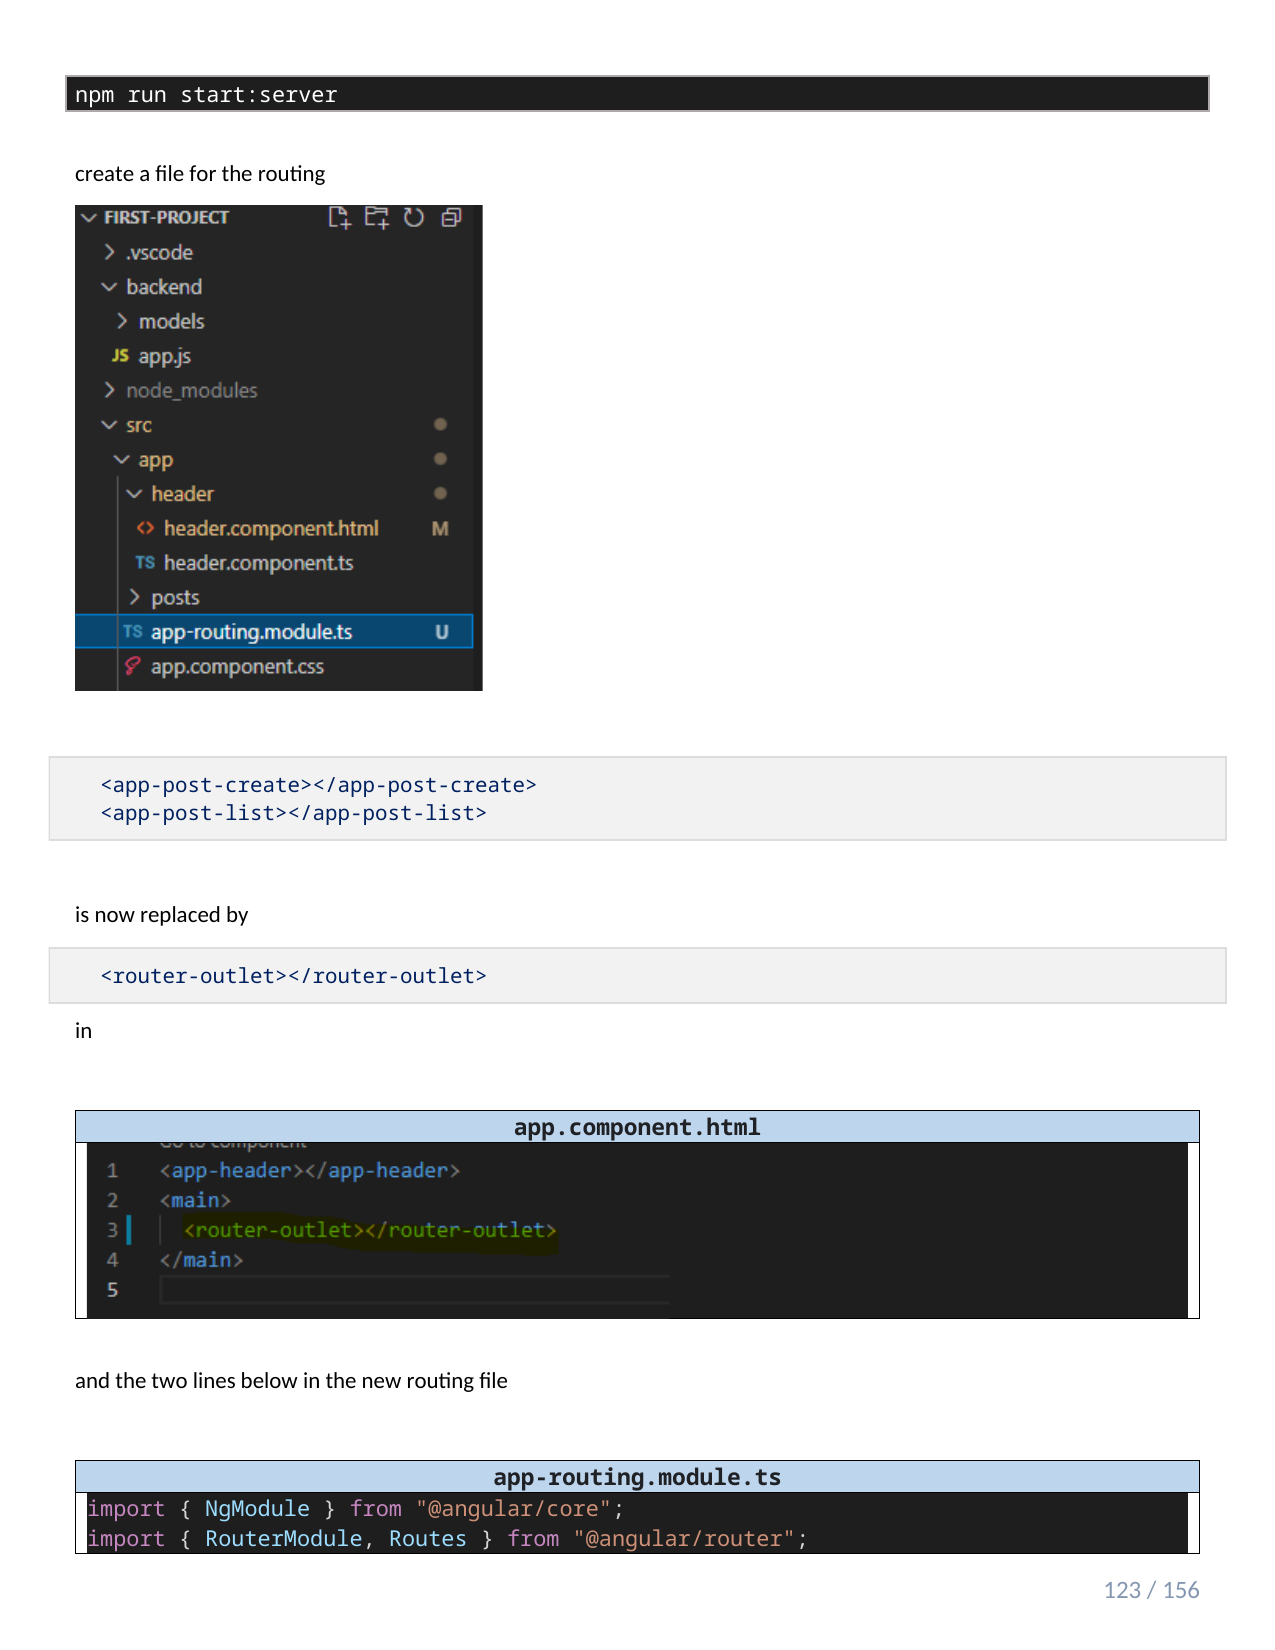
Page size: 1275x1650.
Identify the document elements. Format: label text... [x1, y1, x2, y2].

text <app-post-list></app-post-list> [50, 784, 1225, 839]
table_header app.component.html [76, 1111, 1199, 1142]
table_cell [76, 1143, 86, 1318]
text in [75, 1016, 1200, 1044]
text create a file for the routing [75, 159, 1200, 187]
text and the two lines below in the new routing file [75, 1366, 1200, 1394]
table_cell [1188, 1143, 1199, 1318]
text <app-post-create></app-post-create> [50, 758, 1225, 784]
picture [86, 1143, 670, 1319]
picture [75, 205, 483, 691]
text npm run start:server [67, 77, 1208, 110]
text is now replaced by [75, 900, 1200, 928]
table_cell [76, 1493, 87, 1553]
text <router-outlet></router-outlet> [50, 949, 1225, 1002]
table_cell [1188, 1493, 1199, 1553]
table_header app-routing.module.ts [76, 1461, 1199, 1492]
